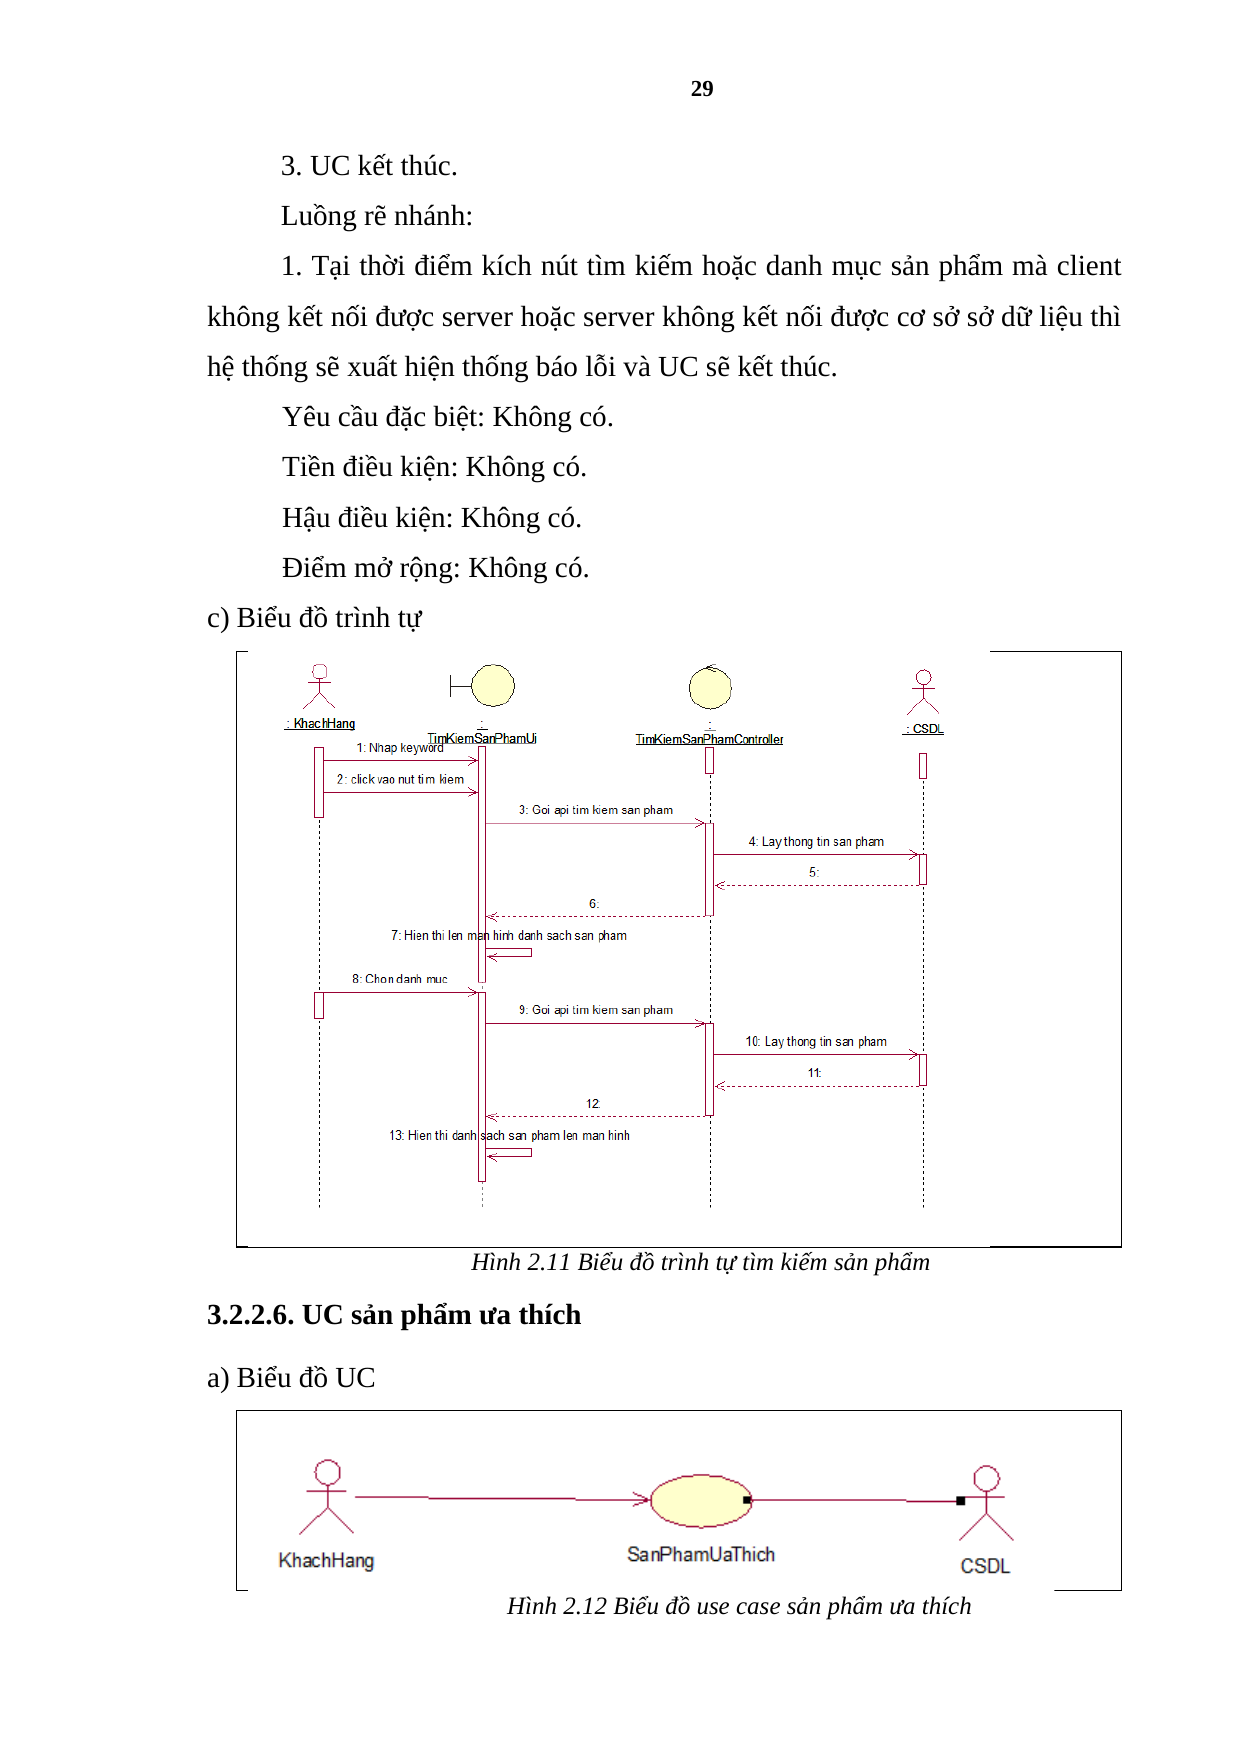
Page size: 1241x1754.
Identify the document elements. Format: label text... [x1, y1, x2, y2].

text Hình 2.11 Biểu đồ trình tự tìm kiếm sản phẩm [207, 1247, 1122, 1276]
table_header [237, 652, 248, 1246]
table_header [990, 652, 1121, 1246]
table_header [237, 1411, 248, 1590]
text Hậu điều kiện: Không có. [207, 500, 1122, 533]
list Biểu đồ trình tự [207, 601, 1122, 634]
text Hình 2.12 Biểu đồ use case sản phẩm ưa thích [432, 1591, 1122, 1620]
list 1. Tại thời điểm kích nút tìm kiếm hoặc danh mục sản phẩm mà client không kết nối được server hoặc server không kết nối được cơ sở sở dữ liệu thì hệ thống sẽ xuất hiện thống báo lỗi và UC sẽ kết thúc. [207, 248, 1122, 382]
list Biểu đồ UC [207, 1360, 1122, 1393]
subtitle UC sản phẩm ưa thích [207, 1297, 1122, 1331]
text Tiền điều kiện: Không có. [207, 449, 1122, 483]
text Điểm mở rộng: Không có. [207, 550, 1122, 584]
picture [248, 1411, 1055, 1591]
text Luồng rẽ nhánh: [281, 198, 1122, 232]
table_header [1055, 1411, 1121, 1590]
picture [248, 651, 990, 1247]
text Yêu cầu đặc biệt: Không có. [207, 399, 1122, 433]
text 3. UC kết thúc. [207, 148, 1122, 181]
